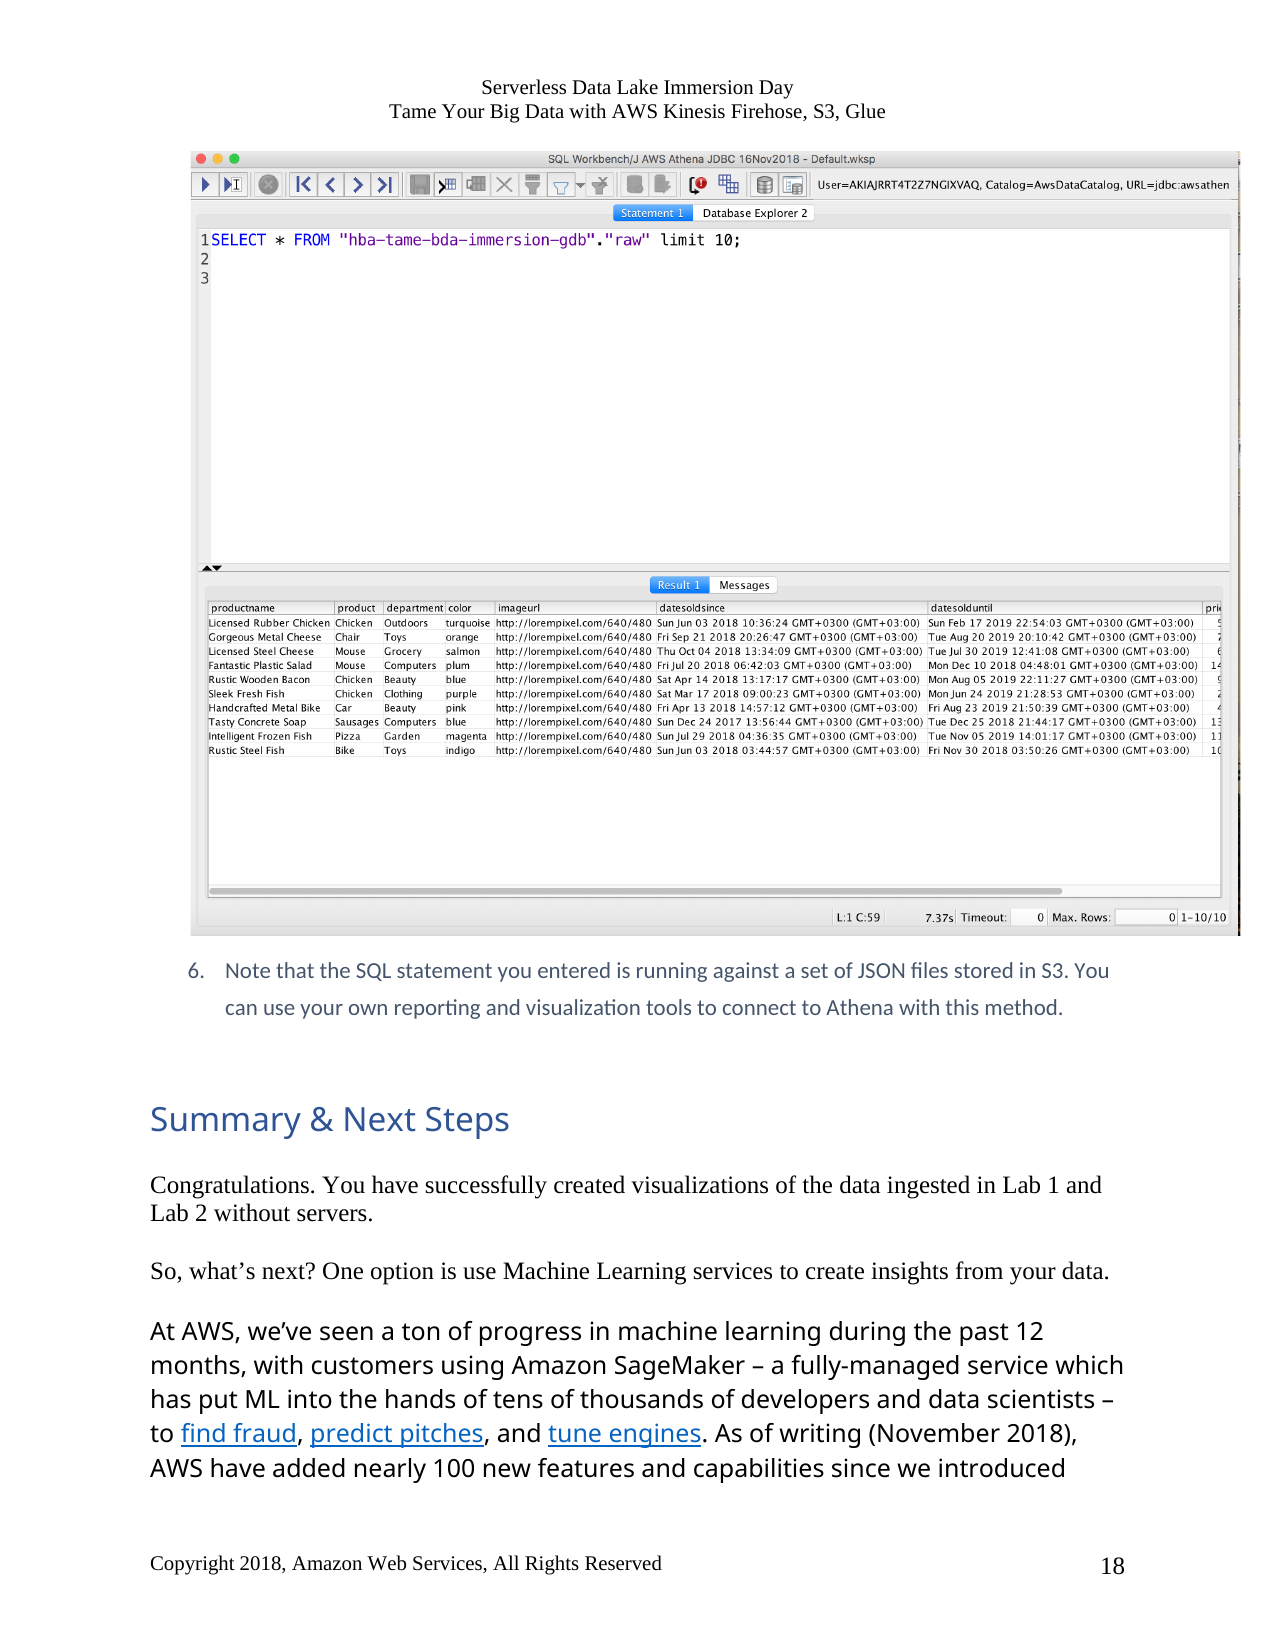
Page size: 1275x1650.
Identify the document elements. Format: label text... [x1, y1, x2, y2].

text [150, 1314, 1125, 1484]
text So, what’s next? One option is use Machine Learning services to create insights from your data. [150, 1256, 1125, 1285]
text Congratulations. You have successfully created visualizations of the data ingested in Lab 1 and Lab 2 without servers. [150, 1170, 1125, 1227]
subtitle Summary & Next Steps [150, 1096, 1125, 1141]
picture [190, 151, 1241, 936]
list Note that the SQL statement you entered is running against a set of JSON files stored in S3. You can use your own reporting and visualization tools to connect to Athena with this method. [187, 957, 1125, 1021]
